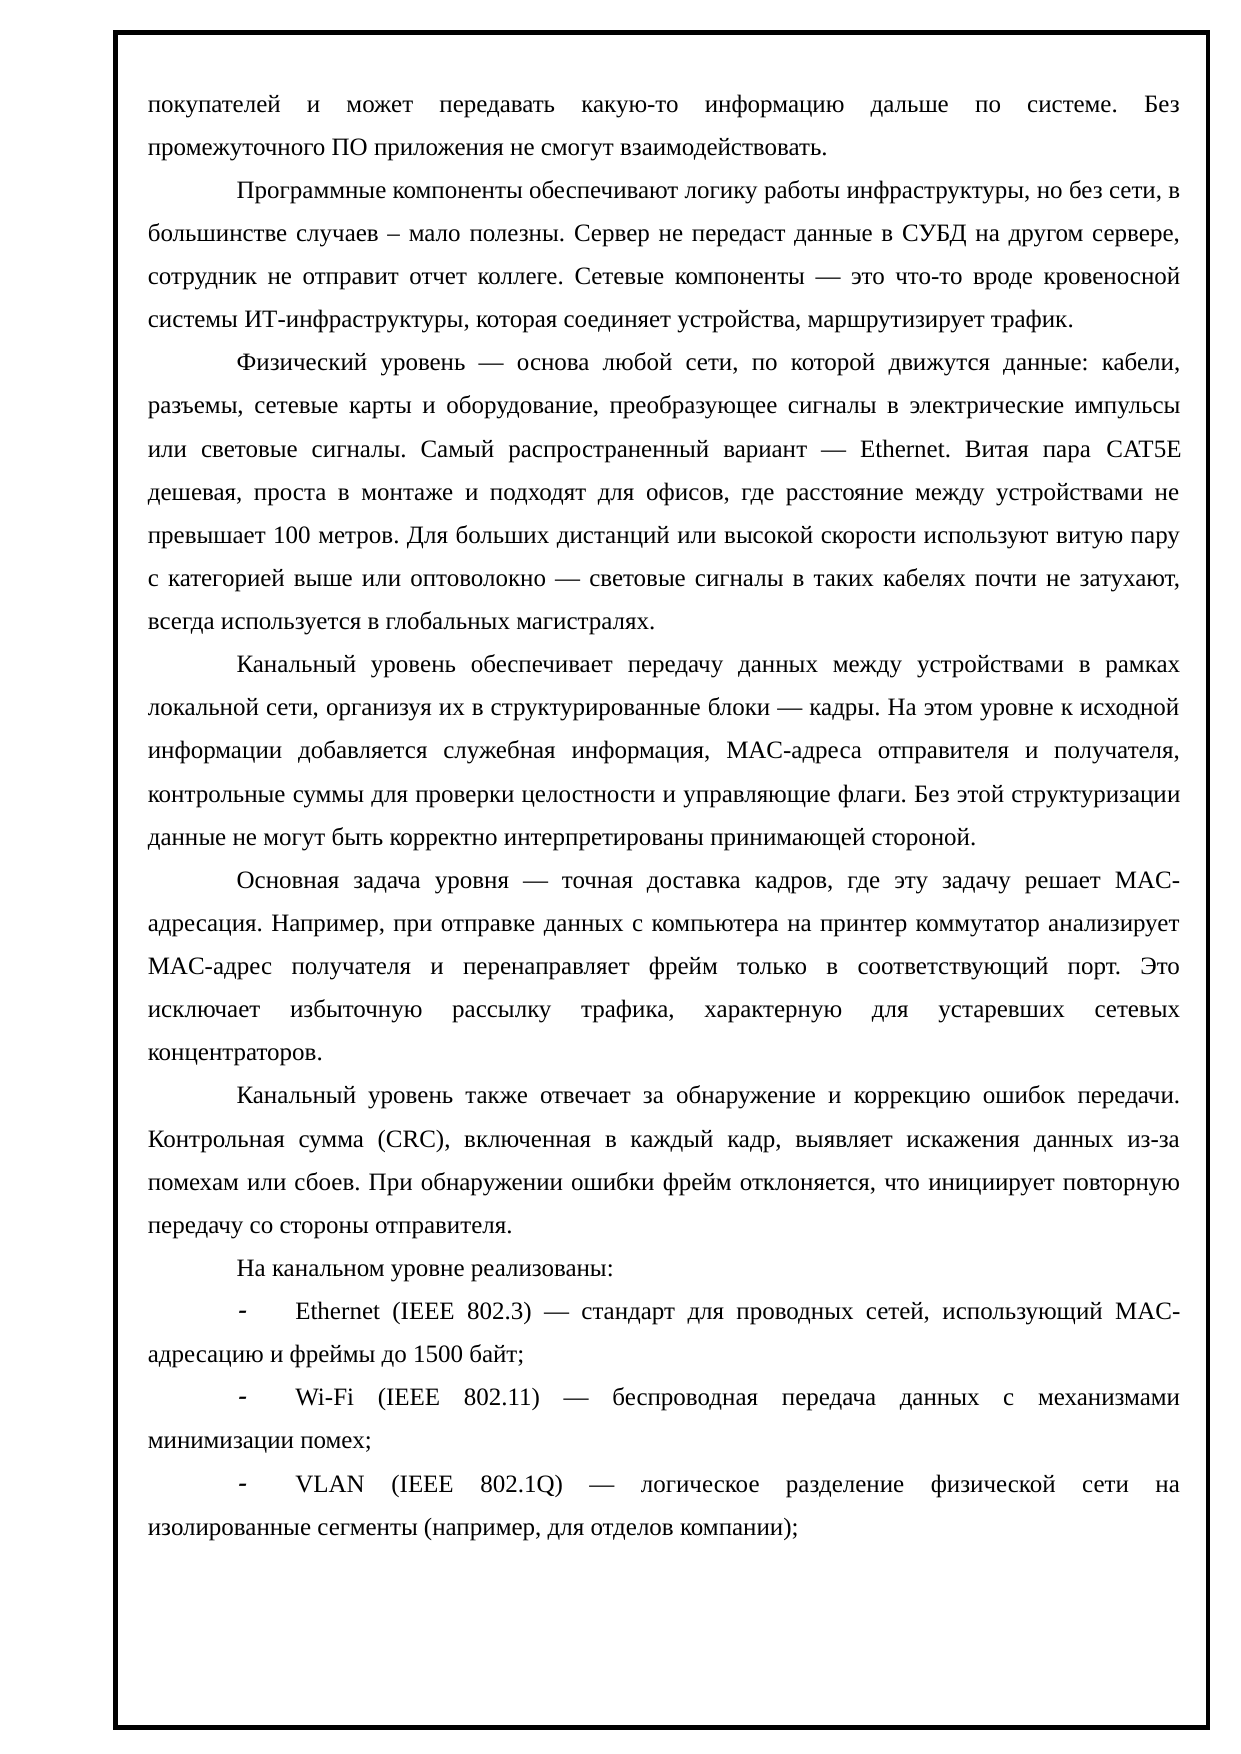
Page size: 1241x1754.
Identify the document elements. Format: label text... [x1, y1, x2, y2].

text Программные компоненты обеспечивают логику работы инфраструктуры, но без сети, в большинстве случаев – мало полезны. Сервер не передаст данные в СУБД на другом сервере, сотрудник не отправит отчет коллеге. Сетевые компоненты — это что-то вроде кровеносной системы ИТ-инфраструктуры, которая соединяет устройства, маршрутизирует трафик. [148, 175, 1181, 333]
list Ethernet (IEEE 802.3) — стандарт для проводных сетей, использующий MAC-адресацию и фреймы до 1500 байт; [148, 1296, 1181, 1368]
list VLAN (IEEE 802.1Q) — логическое разделение физической сети на изолированные сегменты (например, для отделов компании); [148, 1469, 1181, 1541]
text На канальном уровне реализованы: [148, 1253, 1181, 1282]
text Физический уровень — основа любой сети, по которой движутся данные: кабели, разъемы, сетевые карты и оборудование, преобразующее сигналы в электрические импульсы или световые сигналы. Самый распространенный вариант — Ethernet. Витая пара CAT5E дешевая, проста в монтаже и подходят для офисов, где расстояние между устройствами не превышает 100 метров. Для больших дистанций или высокой скорости используют витую пару с категорией выше или оптоволокно — световые сигналы в таких кабелях почти не затухают, всегда используется в глобальных магистралях. [148, 347, 1181, 635]
list Wi-Fi (IEEE 802.11) — беспроводная передача данных с механизмами минимизации помех; [148, 1382, 1181, 1454]
text Основная задача уровня — точная доставка кадров, где эту задачу решает MAC-адресация. Например, при отправке данных с компьютера на принтер коммутатор анализирует MAC-адрес получателя и перенаправляет фрейм только в соответствующий порт. Это исключает избыточную рассылку трафика, характерную для устаревших сетевых концентраторов. [148, 865, 1181, 1066]
text Канальный уровень также отвечает за обнаружение и коррекцию ошибок передачи. Контрольная сумма (CRC), включенная в каждый кадр, выявляет искажения данных из-за помехам или сбоев. При обнаружении ошибки фрейм отклоняется, что инициирует повторную передачу со стороны отправителя. [148, 1081, 1181, 1239]
text Канальный уровень обеспечивает передачу данных между устройствами в рамках локальной сети, организуя их в структурированные блоки — кадры. На этом уровне к исходной информации добавляется служебная информация, MAC-адреса отправителя и получателя, контрольные суммы для проверки целостности и управляющие флаги. Без этой структуризации данные не могут быть корректно интерпретированы принимающей стороной. [148, 649, 1181, 851]
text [148, 89, 1181, 161]
